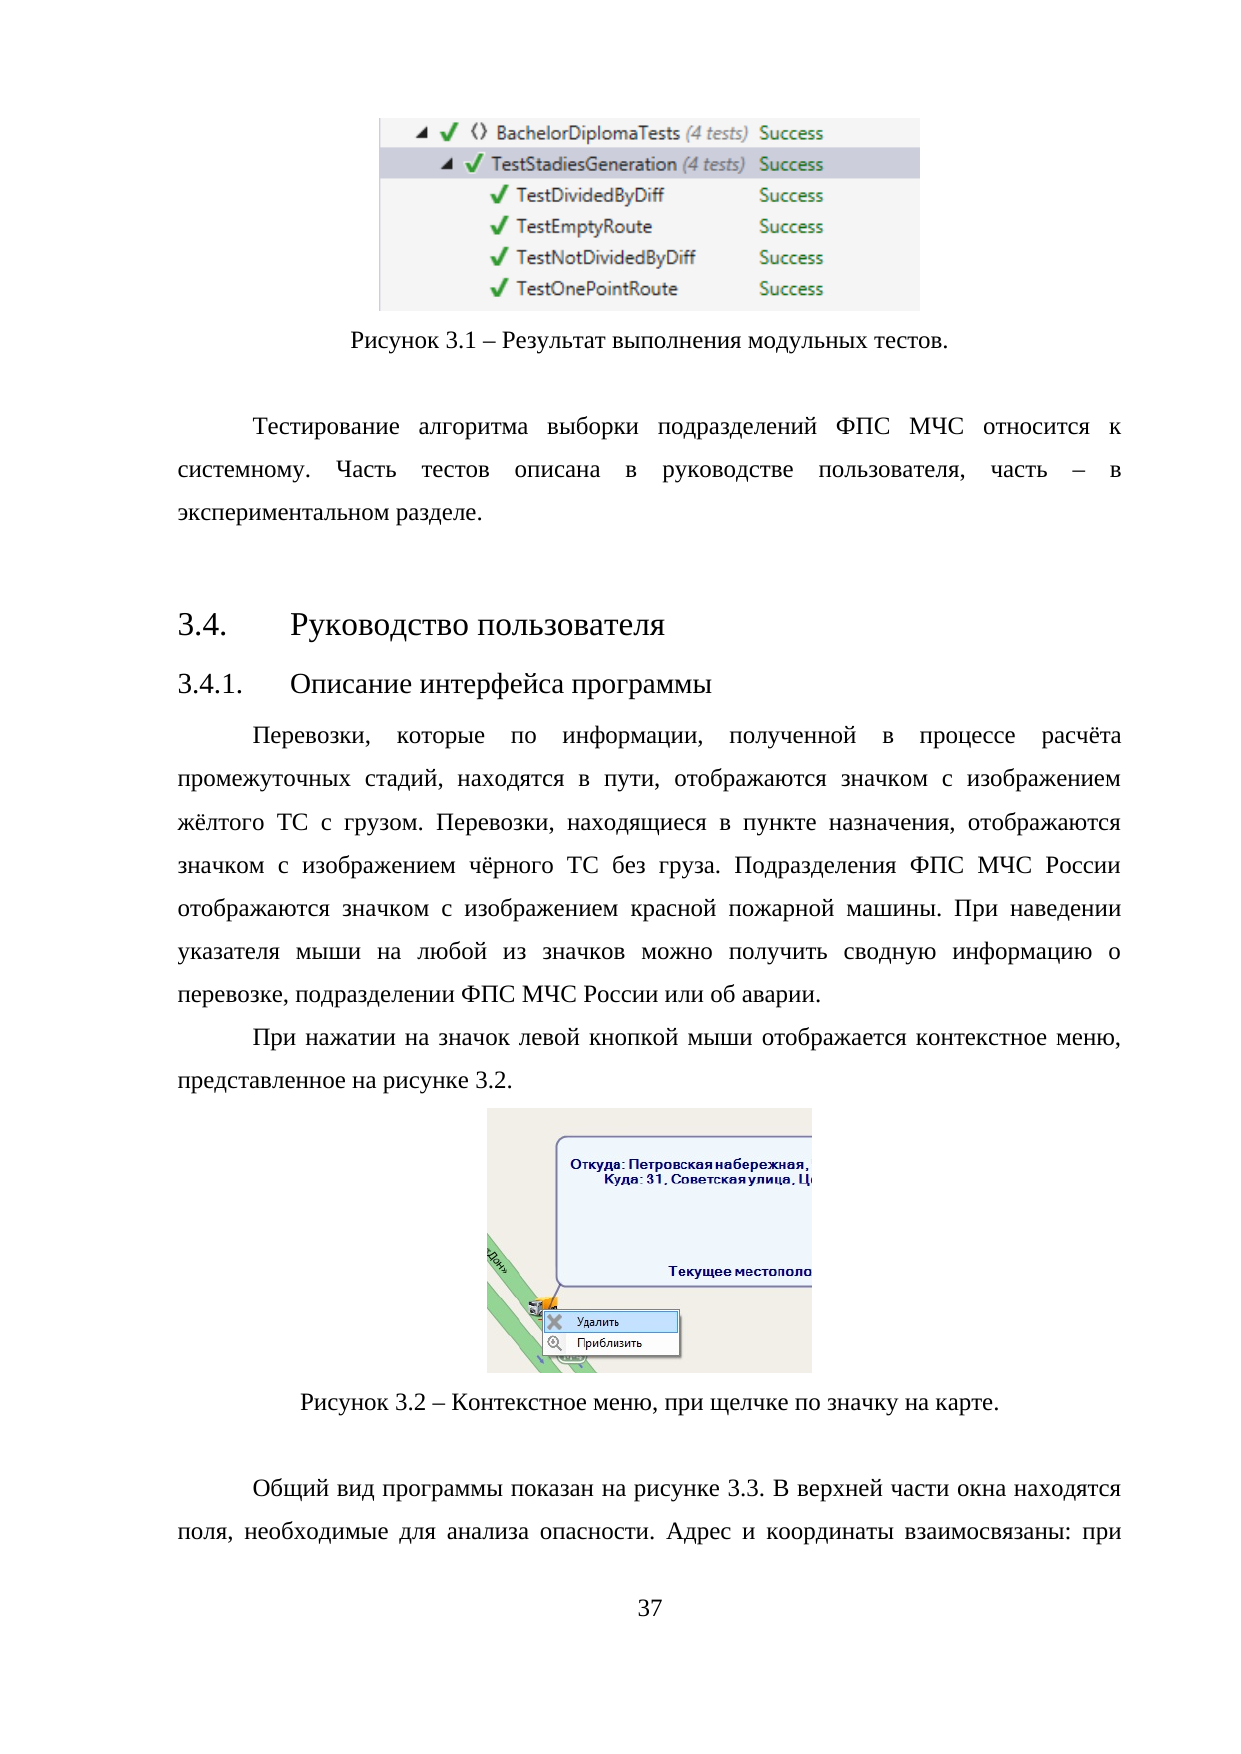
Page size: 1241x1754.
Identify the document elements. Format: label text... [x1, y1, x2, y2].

text Тестирование алгоритма выборки подразделений ФПС МЧС относится к системному. Часть тестов описана в руководстве пользователя, часть – в экспериментальном разделе. [177, 411, 1122, 526]
list Рисунок 3.2 – Контекстное меню, при щелчке по значку на карте. [177, 1387, 1122, 1416]
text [177, 1473, 1122, 1545]
subtitle Руководство пользователя [177, 604, 1122, 642]
text При нажатии на значок левой кнопкой мыши отображается контекстное меню, представленное на рисунке 3.2. [177, 1022, 1122, 1094]
list Рисунок 3.1 – Результат выполнения модульных тестов. [177, 325, 1122, 353]
picture [487, 1108, 812, 1373]
subtitle Описание интерфейса программы [177, 666, 1122, 699]
picture [379, 118, 920, 311]
text Перевозки, которые по информации, полученной в процессе расчёта промежуточных стадий, находятся в пути, отображаются значком с изображением жёлтого ТС с грузом. Перевозки, находящиеся в пункте назначения, отображаются значком с изображением чёрного ТС без груза. Подразделения ФПС МЧС России отображаются значком с изображением красной пожарной машины. При наведении указателя мыши на любой из значков можно получить сводную информацию о перевозке, подразделении ФПС МЧС России или об аварии. [177, 720, 1122, 1008]
